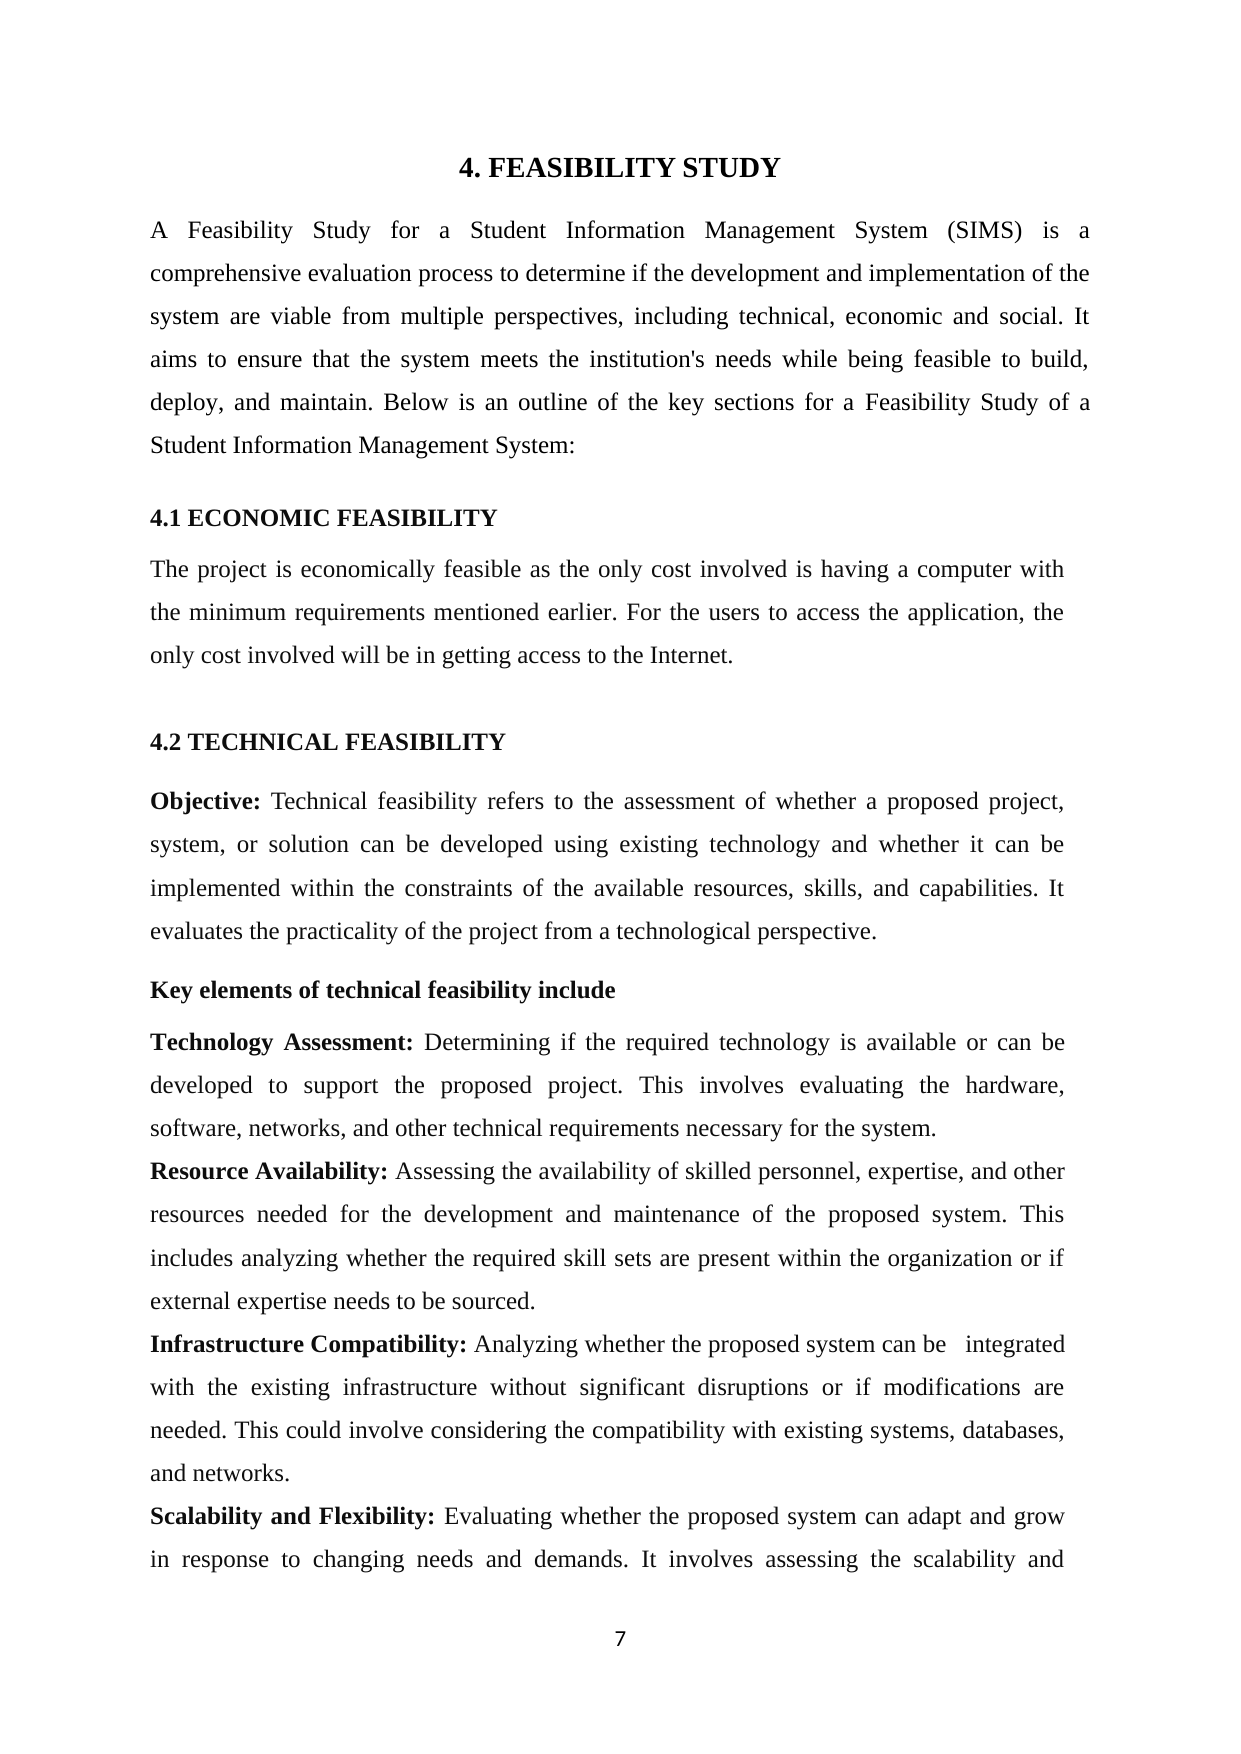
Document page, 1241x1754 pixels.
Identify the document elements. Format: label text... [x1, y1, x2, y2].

text Resource Availability: Assessing the availability of skilled personnel, expertise, and other resources needed for the development and maintenance of the proposed system. This includes analyzing whether the required skill sets are present within the organization or if external expertise needs to be sourced. [150, 1156, 1066, 1314]
subtitle 4.1 ECONOMIC FEASIBILITY [150, 503, 1090, 531]
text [150, 1501, 1066, 1573]
text Technology Assessment: Determining if the required technology is available or can be developed to support the proposed project. This involves evaluating the hardware, software, networks, and other technical requirements necessary for the system. [150, 1027, 1066, 1142]
text Infrastructure Compatibility: Analyzing whether the proposed system can be integrated with the existing infrastructure without significant disruptions or if modifications are needed. This could involve considering the compatibility with existing systems, databases, and networks. [150, 1329, 1066, 1487]
subtitle Objective: Technical feasibility refers to the assessment of whether a proposed project, system, or solution can be developed using existing technology and whether it can be implemented within the constraints of the available resources, skills, and capabilities. It evaluates the practicality of the project from a technological perspective. [150, 786, 1066, 944]
text 4. FEASIBILITY STUDY [150, 150, 1090, 183]
subtitle Key elements of technical feasibility include [150, 976, 1090, 1004]
text A Feasibility Study for a Student Information Management System (SIMS) is a comprehensive evaluation process to determine if the development and implementation of the system are viable from multiple perspectives, including technical, economic and social. It aims to ensure that the system meets the institution's needs while being feasible to build, deploy, and maintain. Below is an outline of the key sections for a Feasibility Study of a Student Information Management System: [150, 215, 1090, 459]
text 4.2 TECHNICAL FEASIBILITY [150, 727, 1066, 755]
text The project is economically feasible as the only cost involved is having a computer with the minimum requirements mentioned earlier. For the users to access the application, the only cost involved will be in getting access to the Internet. [150, 554, 1066, 669]
